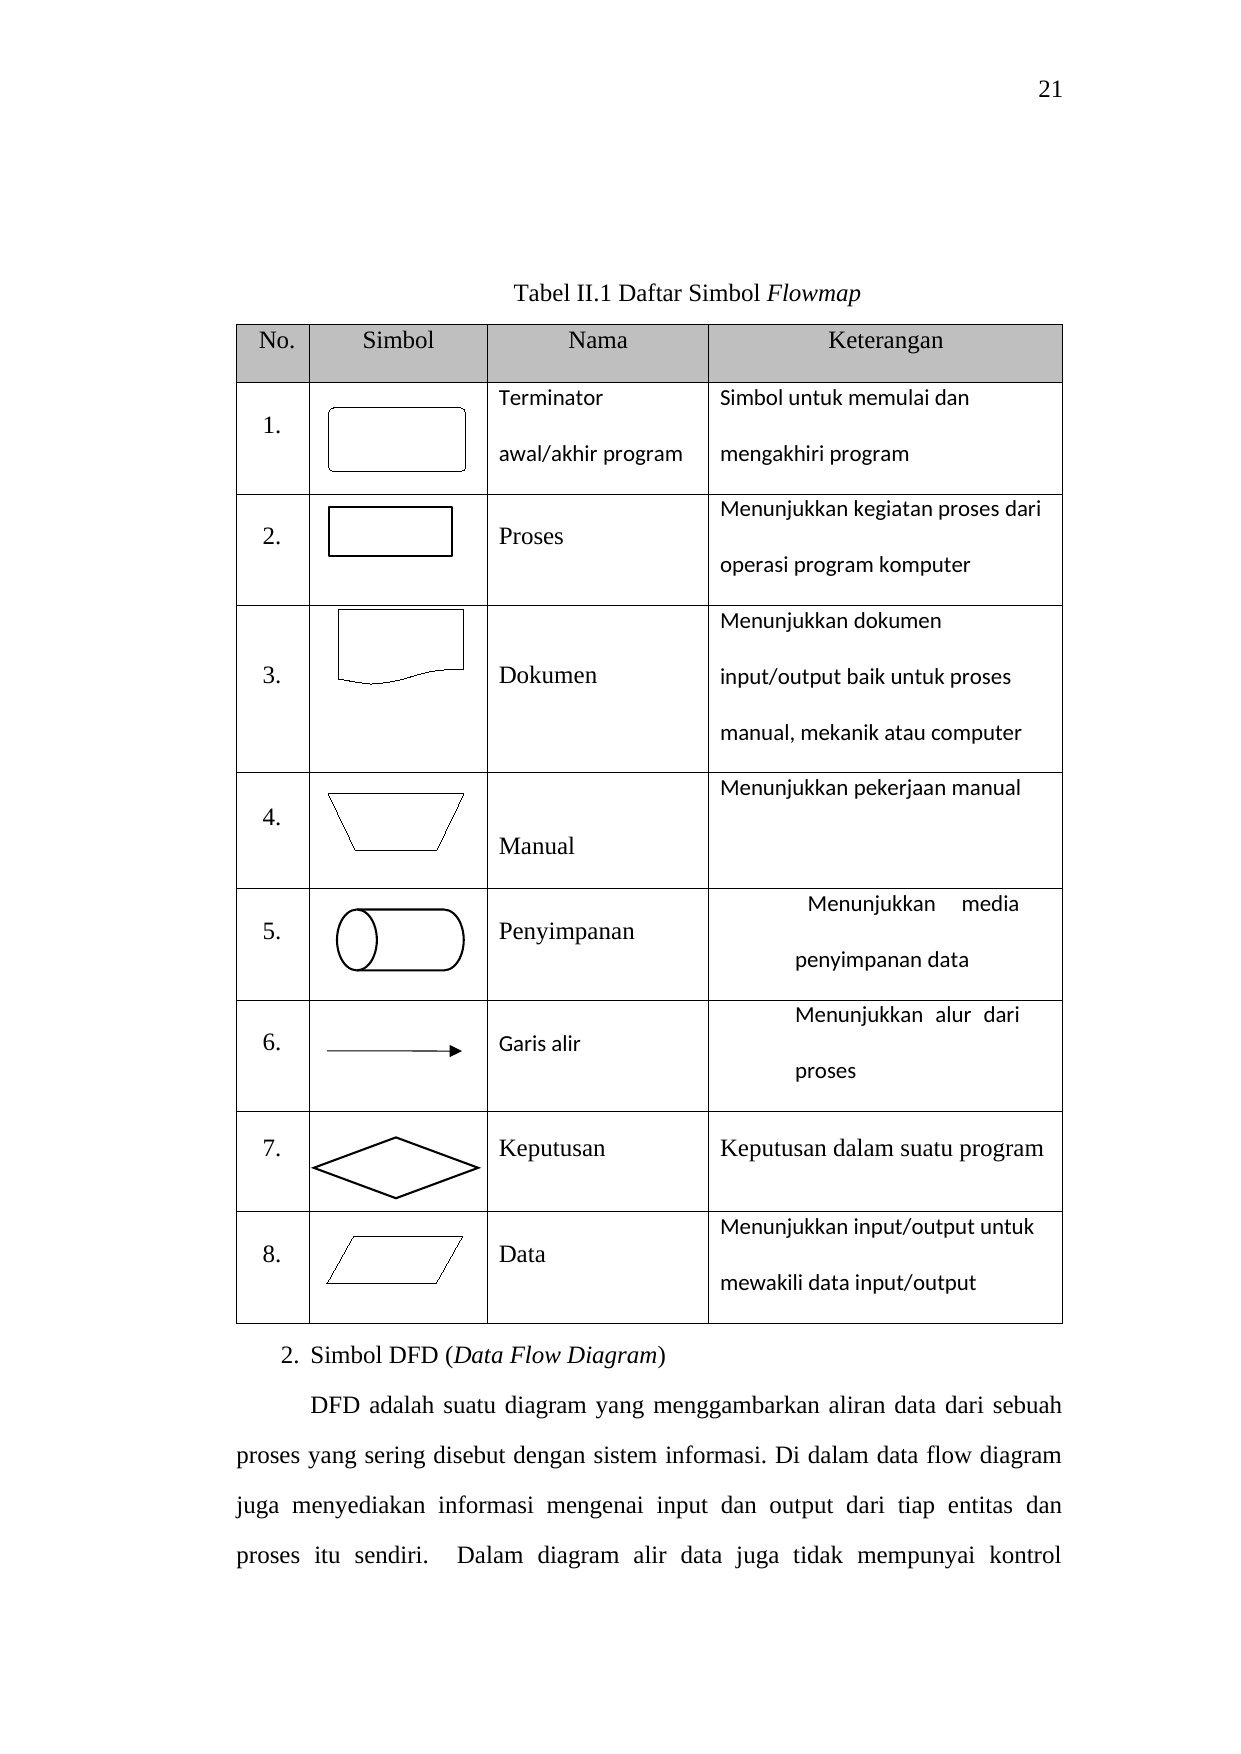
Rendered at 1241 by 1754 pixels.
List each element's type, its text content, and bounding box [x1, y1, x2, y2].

table_cell [237, 606, 309, 772]
table_cell [310, 383, 487, 493]
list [236, 1373, 1063, 1573]
table_cell [310, 1112, 487, 1211]
table_cell Proses [488, 495, 708, 605]
table_cell Menunjukkan dokumen input/output baik untuk proses manual, mekanik atau computer [709, 606, 1062, 772]
table_header No. [237, 325, 309, 382]
table_cell [237, 1112, 309, 1211]
table_cell [237, 383, 309, 493]
table_cell Keputusan [488, 1112, 708, 1211]
table_cell Menunjukkan alur dari proses [709, 1001, 1062, 1111]
table_cell [237, 889, 309, 999]
table_cell Manual [488, 773, 708, 888]
table_header Keterangan [709, 325, 1062, 382]
table_cell [237, 1001, 309, 1111]
table_cell Keputusan dalam suatu program [709, 1112, 1062, 1211]
list Simbol DFD (Data Flow Diagram) [281, 1324, 1063, 1373]
table_cell [310, 606, 487, 772]
table_cell Data [488, 1212, 708, 1322]
table_cell [237, 773, 309, 888]
table_cell Penyimpanan [488, 889, 708, 999]
table_cell Menunjukkan input/output untuk mewakili data input/output [709, 1212, 1062, 1322]
table_cell Garis alir [488, 1001, 708, 1111]
table_cell Menunjukkan media penyimpanan data [709, 889, 1062, 999]
table_cell Menunjukkan kegiatan proses dari operasi program komputer [709, 495, 1062, 605]
table_cell Simbol untuk memulai dan mengakhiri program [709, 383, 1062, 493]
table_cell [310, 889, 487, 999]
table_cell Menunjukkan pekerjaan manual [709, 773, 1062, 888]
text Tabel II.1 Daftar Simbol Flowmap [311, 261, 1063, 311]
table_cell Terminator awal/akhir program [488, 383, 708, 493]
table_header Nama [488, 325, 708, 382]
table_cell [310, 495, 487, 605]
table_cell [237, 1212, 309, 1322]
table_cell [237, 495, 309, 605]
table_cell Dokumen [488, 606, 708, 772]
table_cell [310, 1212, 487, 1322]
table_cell [310, 773, 487, 888]
table_header Simbol [310, 325, 487, 382]
table_cell [310, 1001, 487, 1111]
